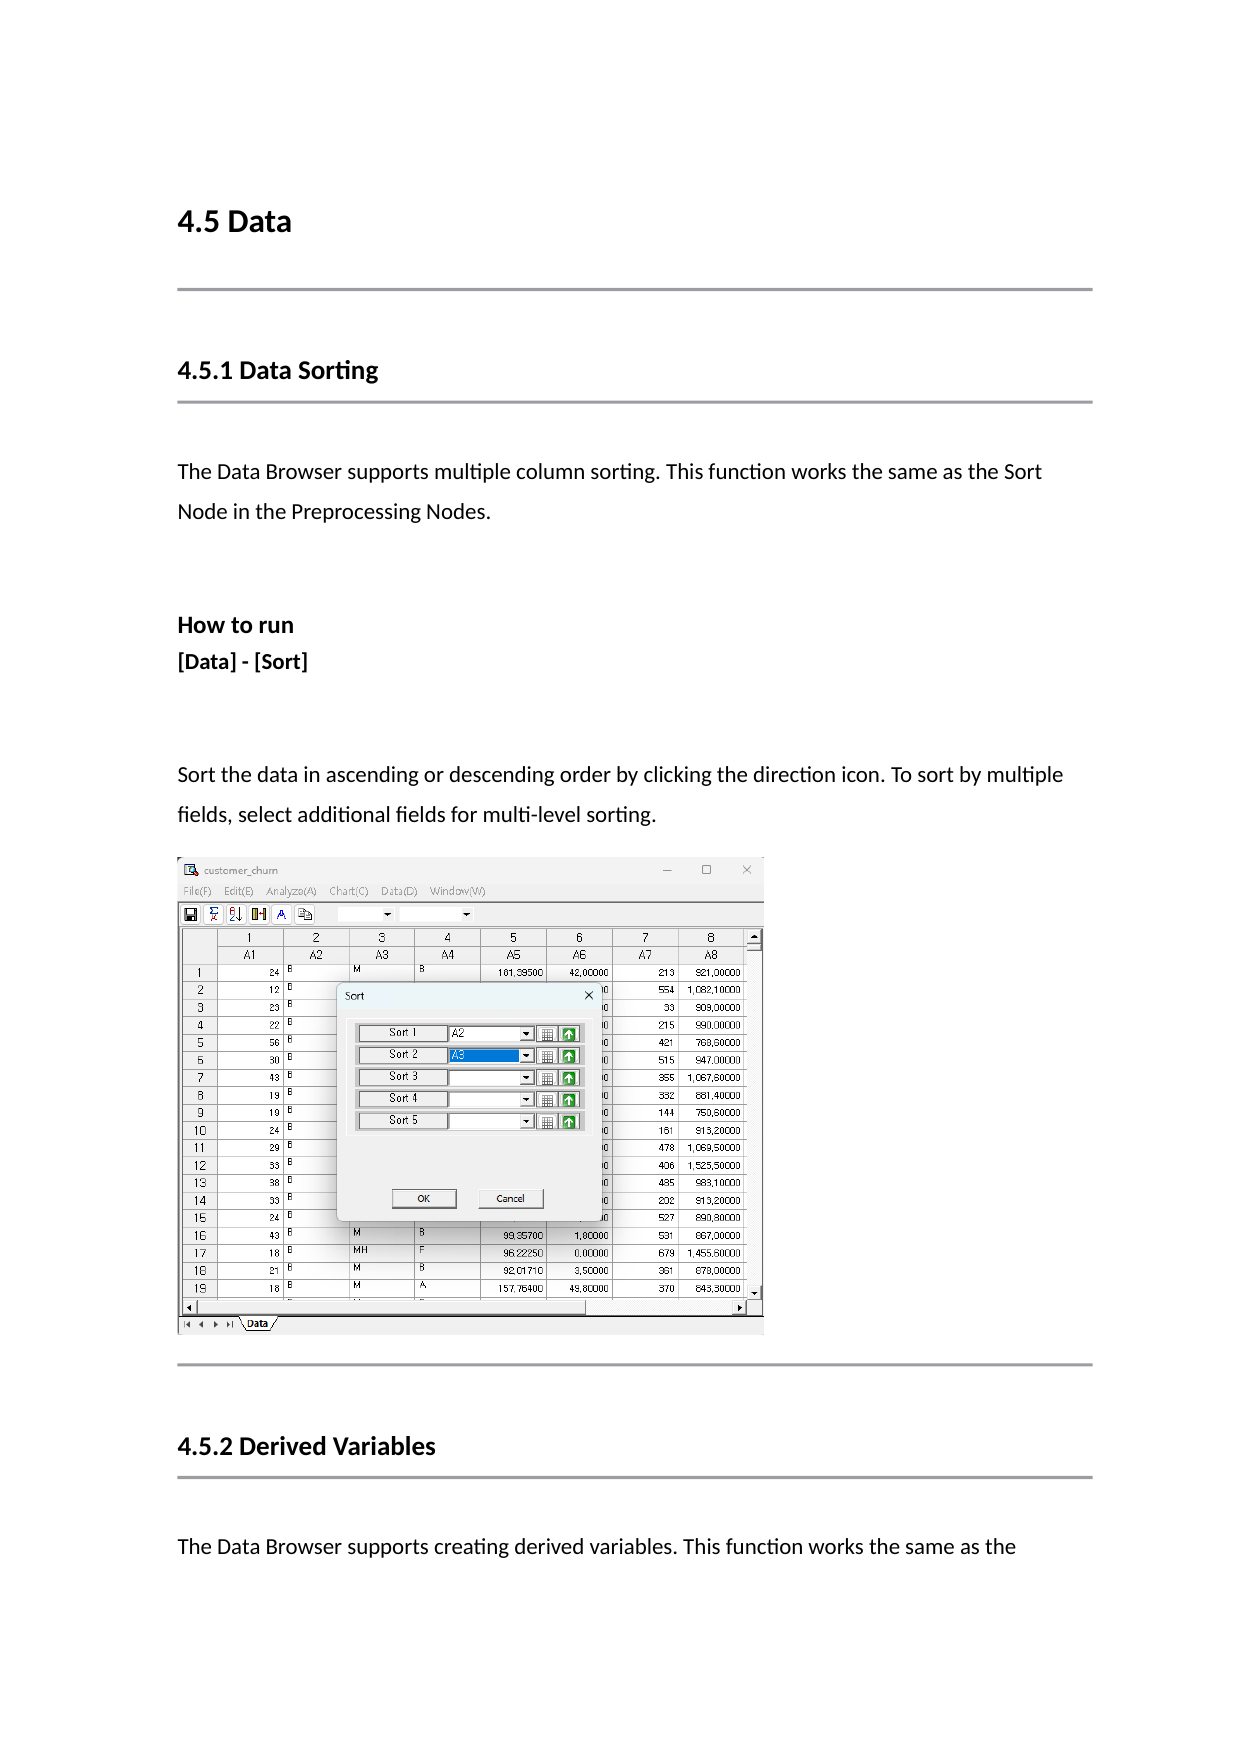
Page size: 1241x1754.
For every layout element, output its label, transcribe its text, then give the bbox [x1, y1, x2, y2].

text The Data Browser supports multiple column sorting. This function works the same as the Sort Node in the Preprocessing Nodes. [177, 452, 1092, 530]
subtitle 4.5 Data [177, 183, 1092, 258]
subtitle 4.5.1 Data Sorting [177, 351, 1092, 389]
text [Data] - [Sort] [177, 643, 1092, 680]
text Sort the data in ascending or descending order by clicking the direction icon. To sort by multiple fields, select additional fields for multi-level sorting. [177, 756, 1092, 833]
subtitle 4.5.2 Derived Variables [177, 1427, 1092, 1464]
picture [177, 857, 764, 1335]
text How to run [177, 605, 1092, 643]
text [177, 1528, 1092, 1565]
